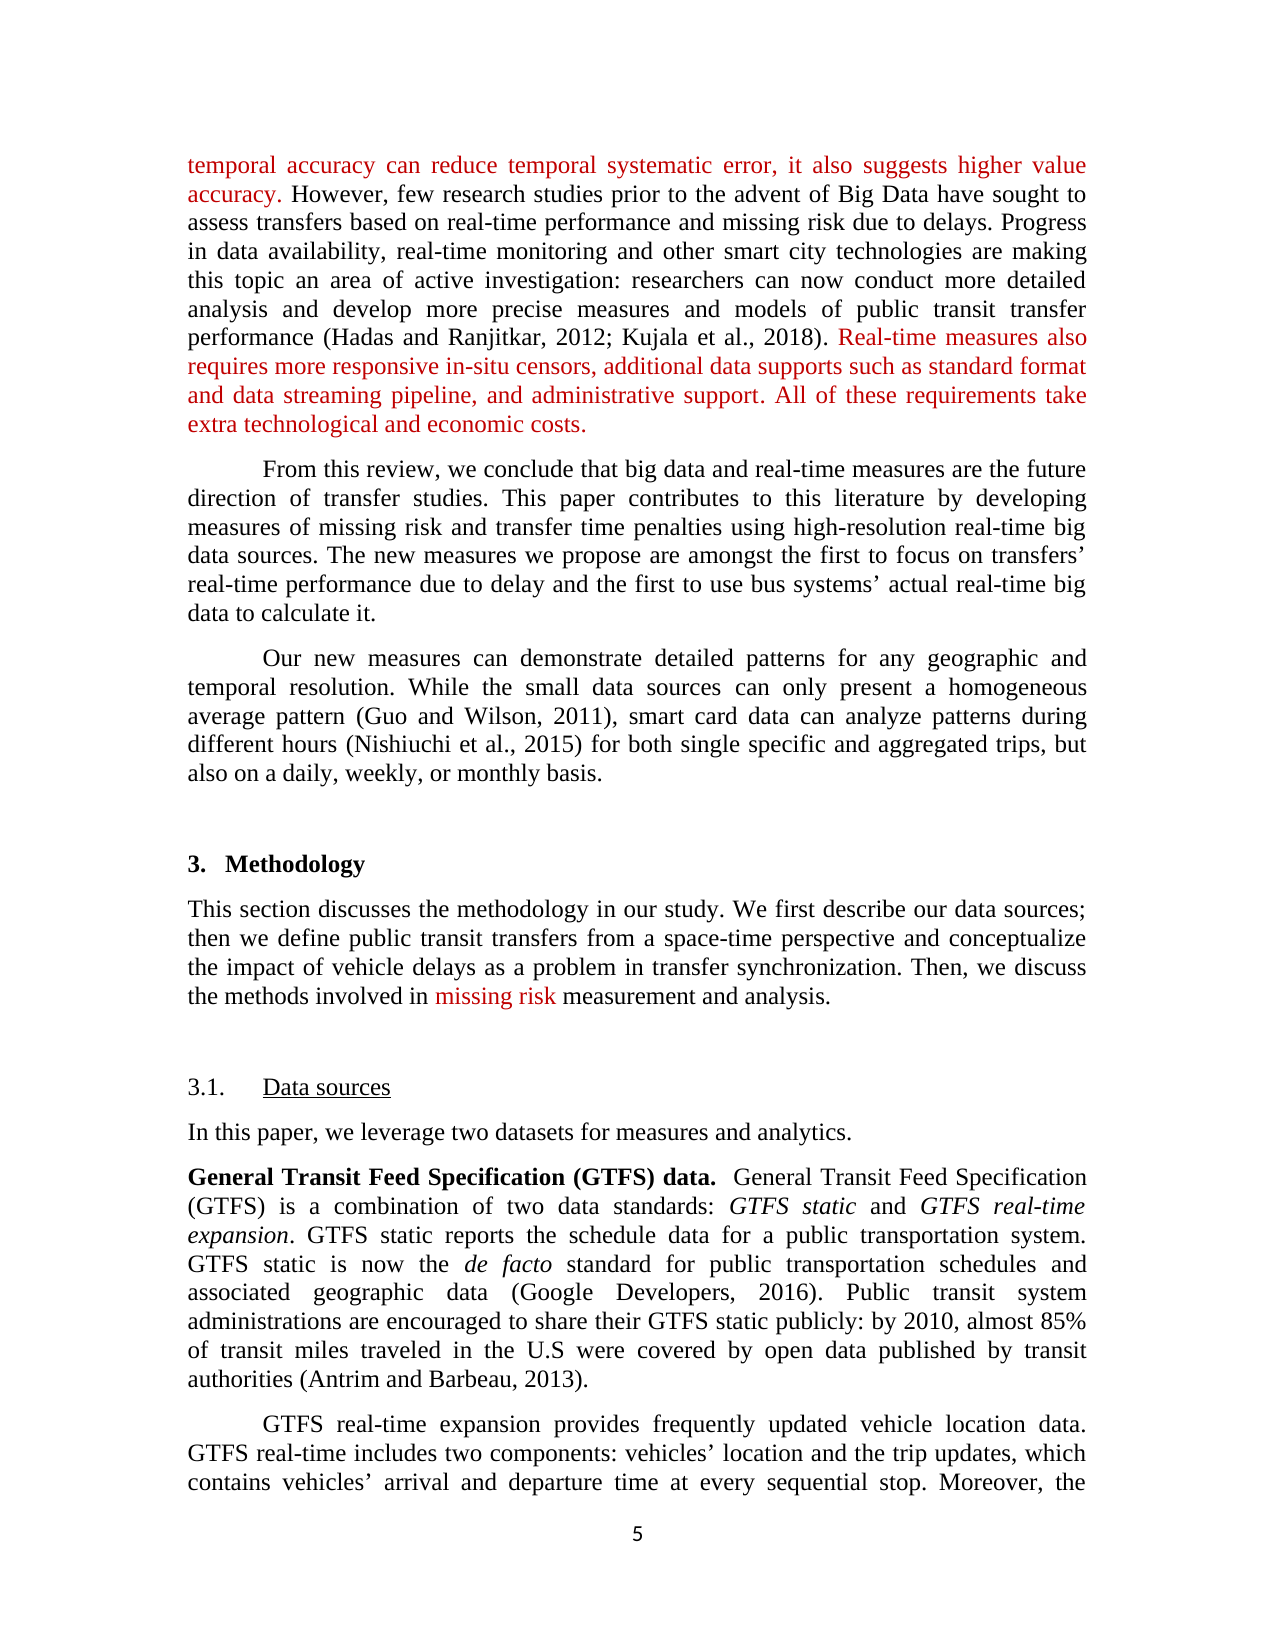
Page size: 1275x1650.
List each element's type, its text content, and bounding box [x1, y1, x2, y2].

text In this paper, we leverage two datasets for measures and analytics. [187, 1117, 1087, 1146]
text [187, 150, 1087, 437]
text Our new measures can demonstrate detailed patterns for any geographic and temporal resolution. While the small data sources can only present a homogeneous average pattern (Guo and Wilson, 2011), smart card data can analyze patterns during different hours (Nishiuchi et al., 2015) for both single specific and aggregated trips, but also on a daily, weekly, or monthly basis. [187, 643, 1087, 787]
text From this review, we conclude that big data and real-time measures are the future direction of transfer studies. This paper contributes to this literature by developing measures of missing risk and transfer time penalties using high-resolution real-time big data sources. The new measures we propose are amongst the first to focus on transfers’ real-time performance due to delay and the first to use bus systems’ actual real-time big data to calculate it. [187, 454, 1087, 627]
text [187, 1409, 1087, 1495]
text This section discusses the methodology in our study. We first describe our data sources; then we define public transit transfers from a space-time perspective and conceptualize the impact of vehicle delays as a problem in transfer synchronization. Then, we discuss the methods involved in missing risk measurement and analysis. [187, 894, 1087, 1009]
text General Transit Feed Specification (GTFS) data. General Transit Feed Specification (GTFS) is a combination of two data standards: GTFS static and GTFS real-time expansion. GTFS static reports the schedule data for a public transportation system. GTFS static is now the de facto standard for public transportation schedules and associated geographic data (Google Developers, 2016). Public transit system administrations are encouraged to share their GTFS static publicly: by 2010, almost 85% of transit miles traveled in the U.S were covered by open data published by transit authorities (Antrim and Barbeau, 2013). [187, 1162, 1087, 1392]
list Methodology [187, 849, 1087, 878]
list Data sources [187, 1072, 1087, 1100]
